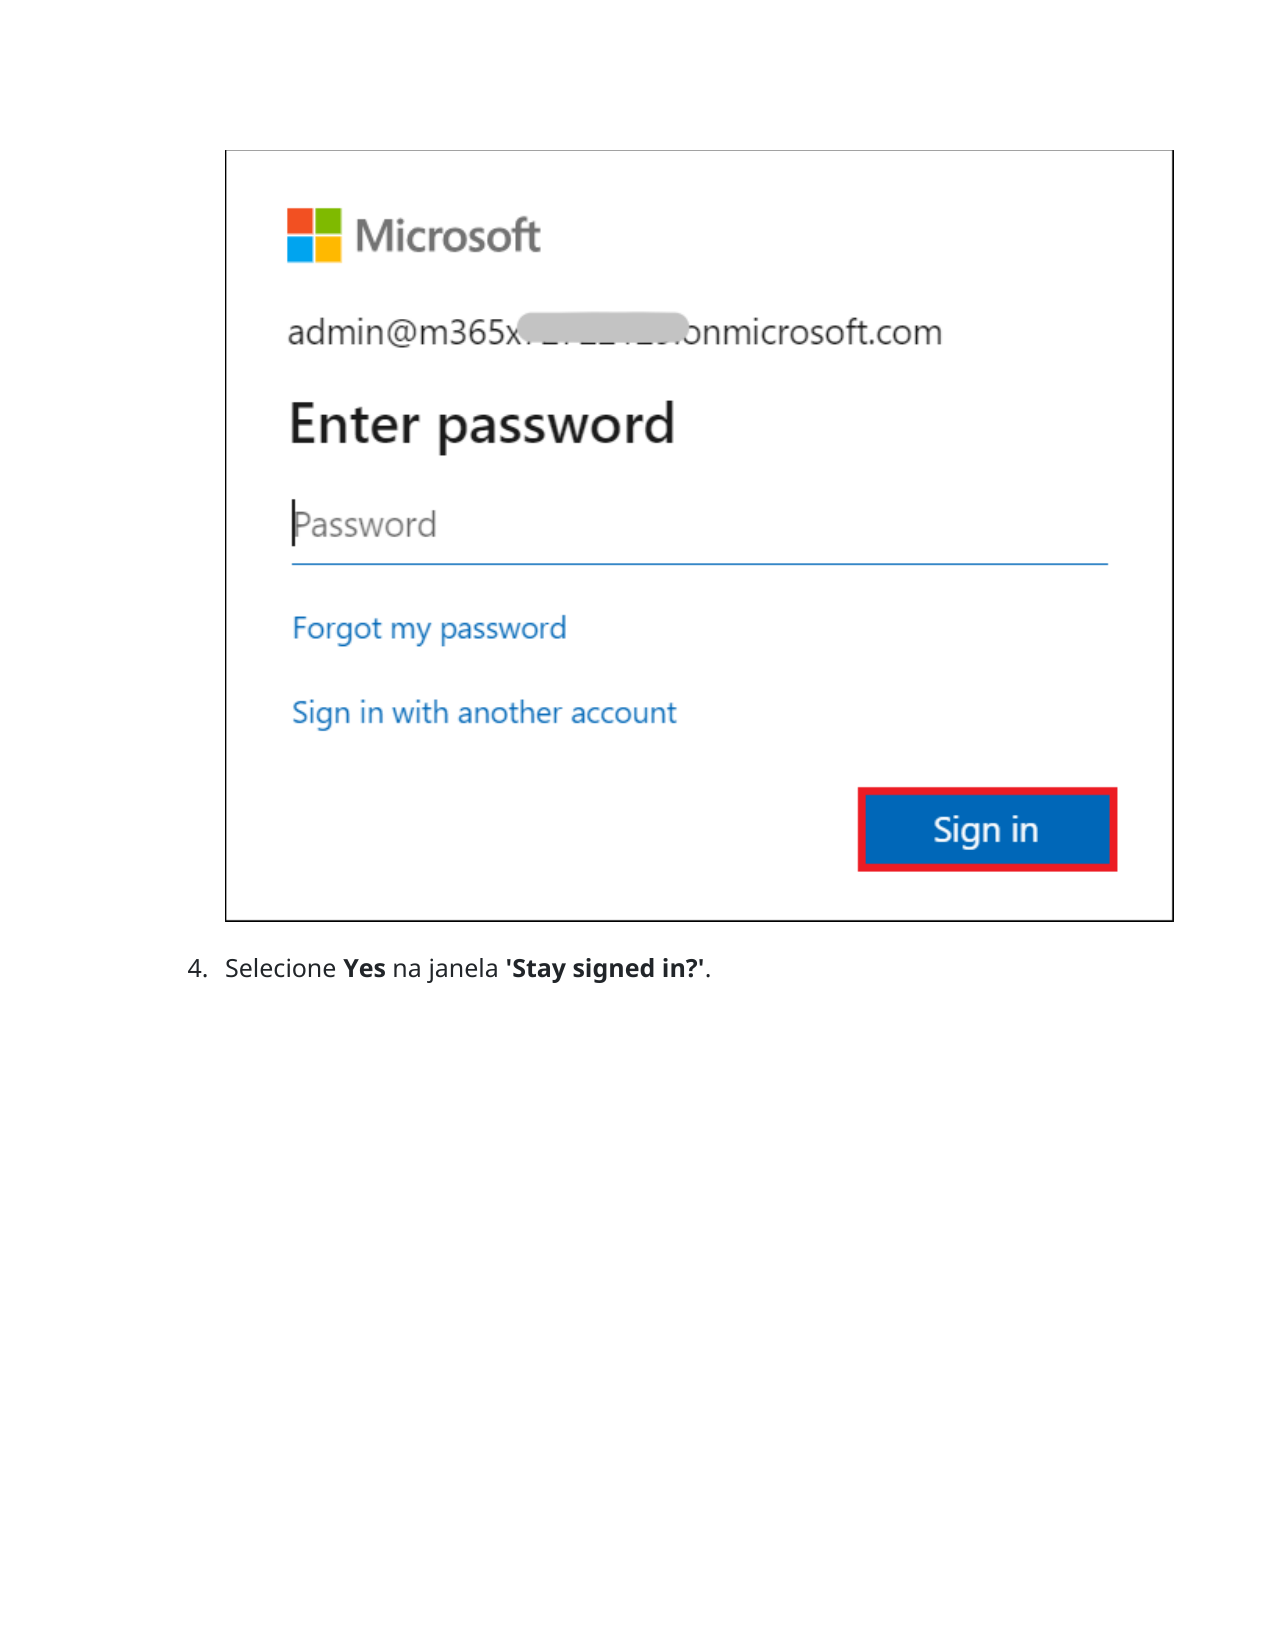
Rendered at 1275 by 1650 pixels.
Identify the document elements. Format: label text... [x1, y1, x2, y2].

list Selecione Yes na janela 'Stay signed in?'. [187, 951, 1125, 985]
picture [225, 150, 1174, 922]
